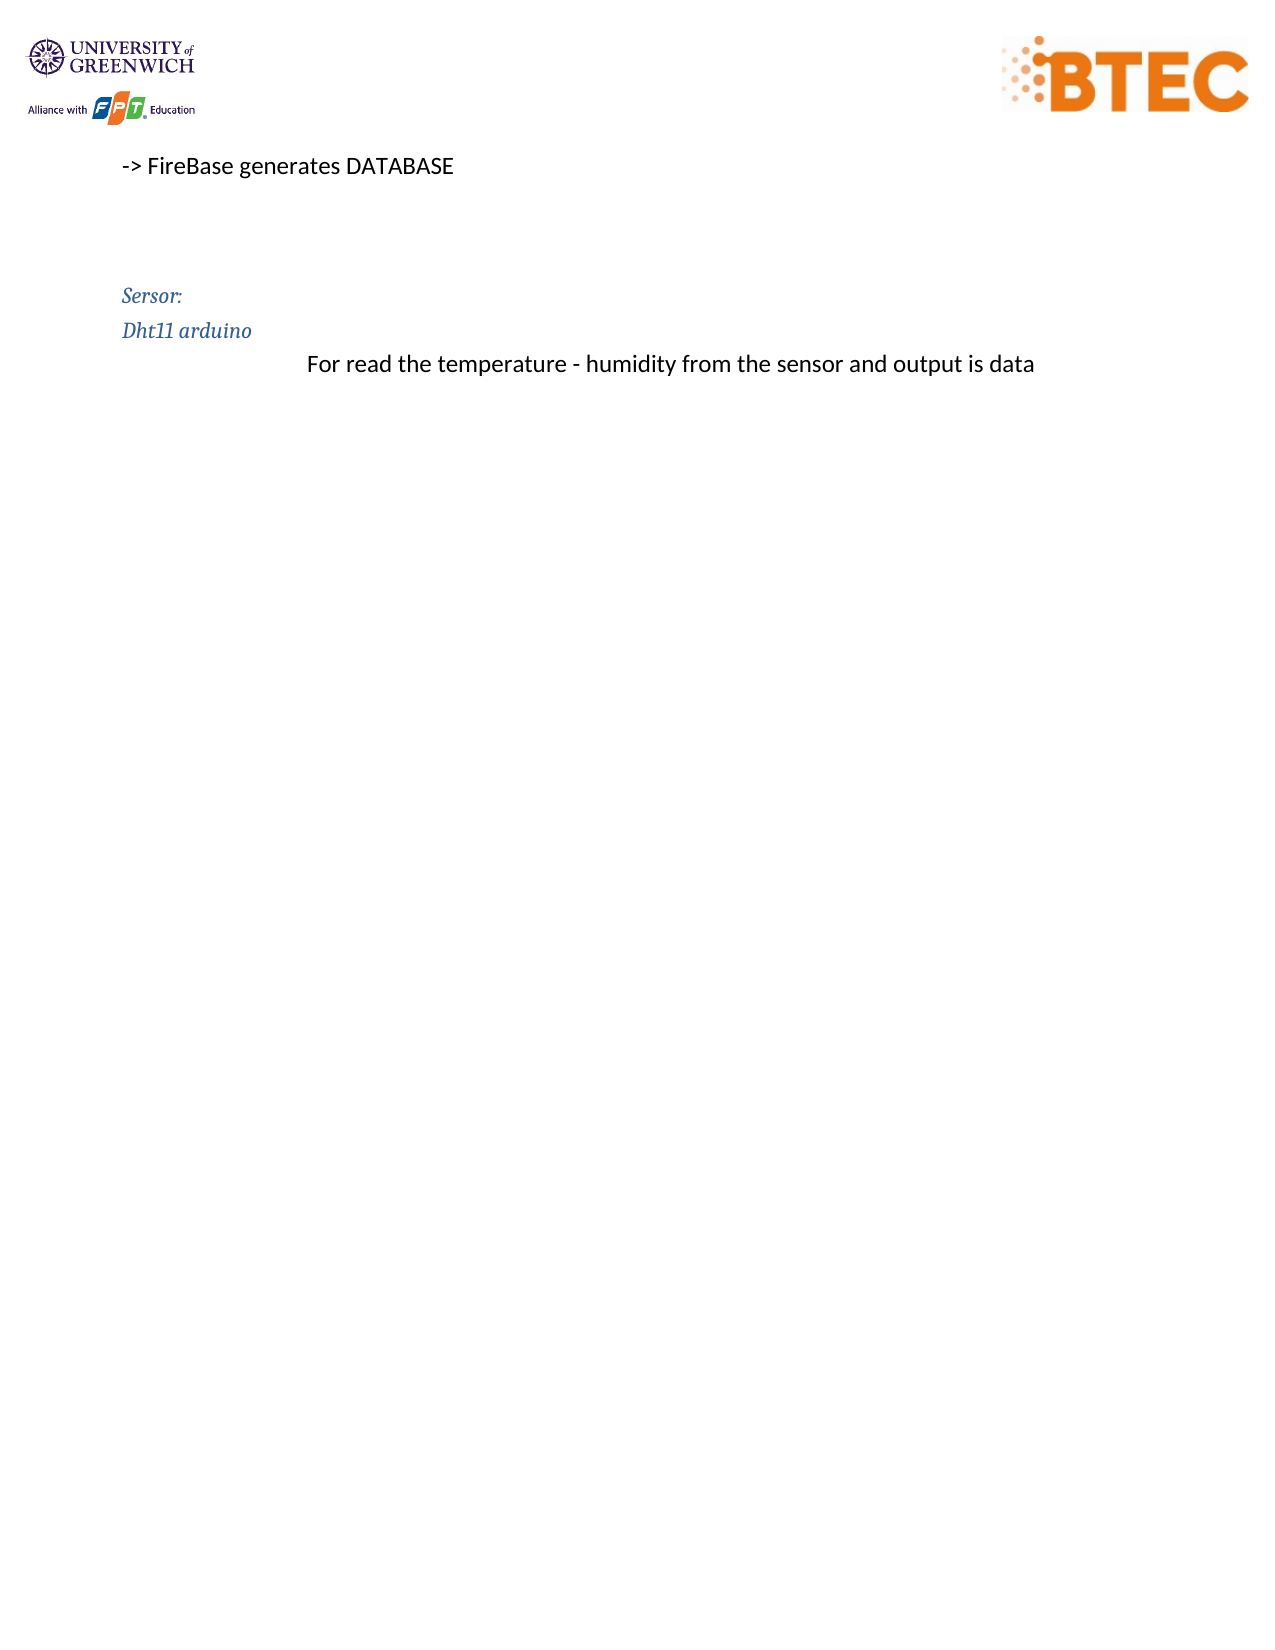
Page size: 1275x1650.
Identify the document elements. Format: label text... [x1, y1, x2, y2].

text For read the temperature - humidity from the sensor and output is data [307, 348, 1191, 378]
subtitle Dht11 arduino [122, 317, 1191, 344]
picture [14, 25, 207, 136]
picture [1001, 36, 1249, 112]
text -> FireBase generates DATABASE [122, 150, 1191, 181]
subtitle Sersor: [122, 283, 1191, 309]
